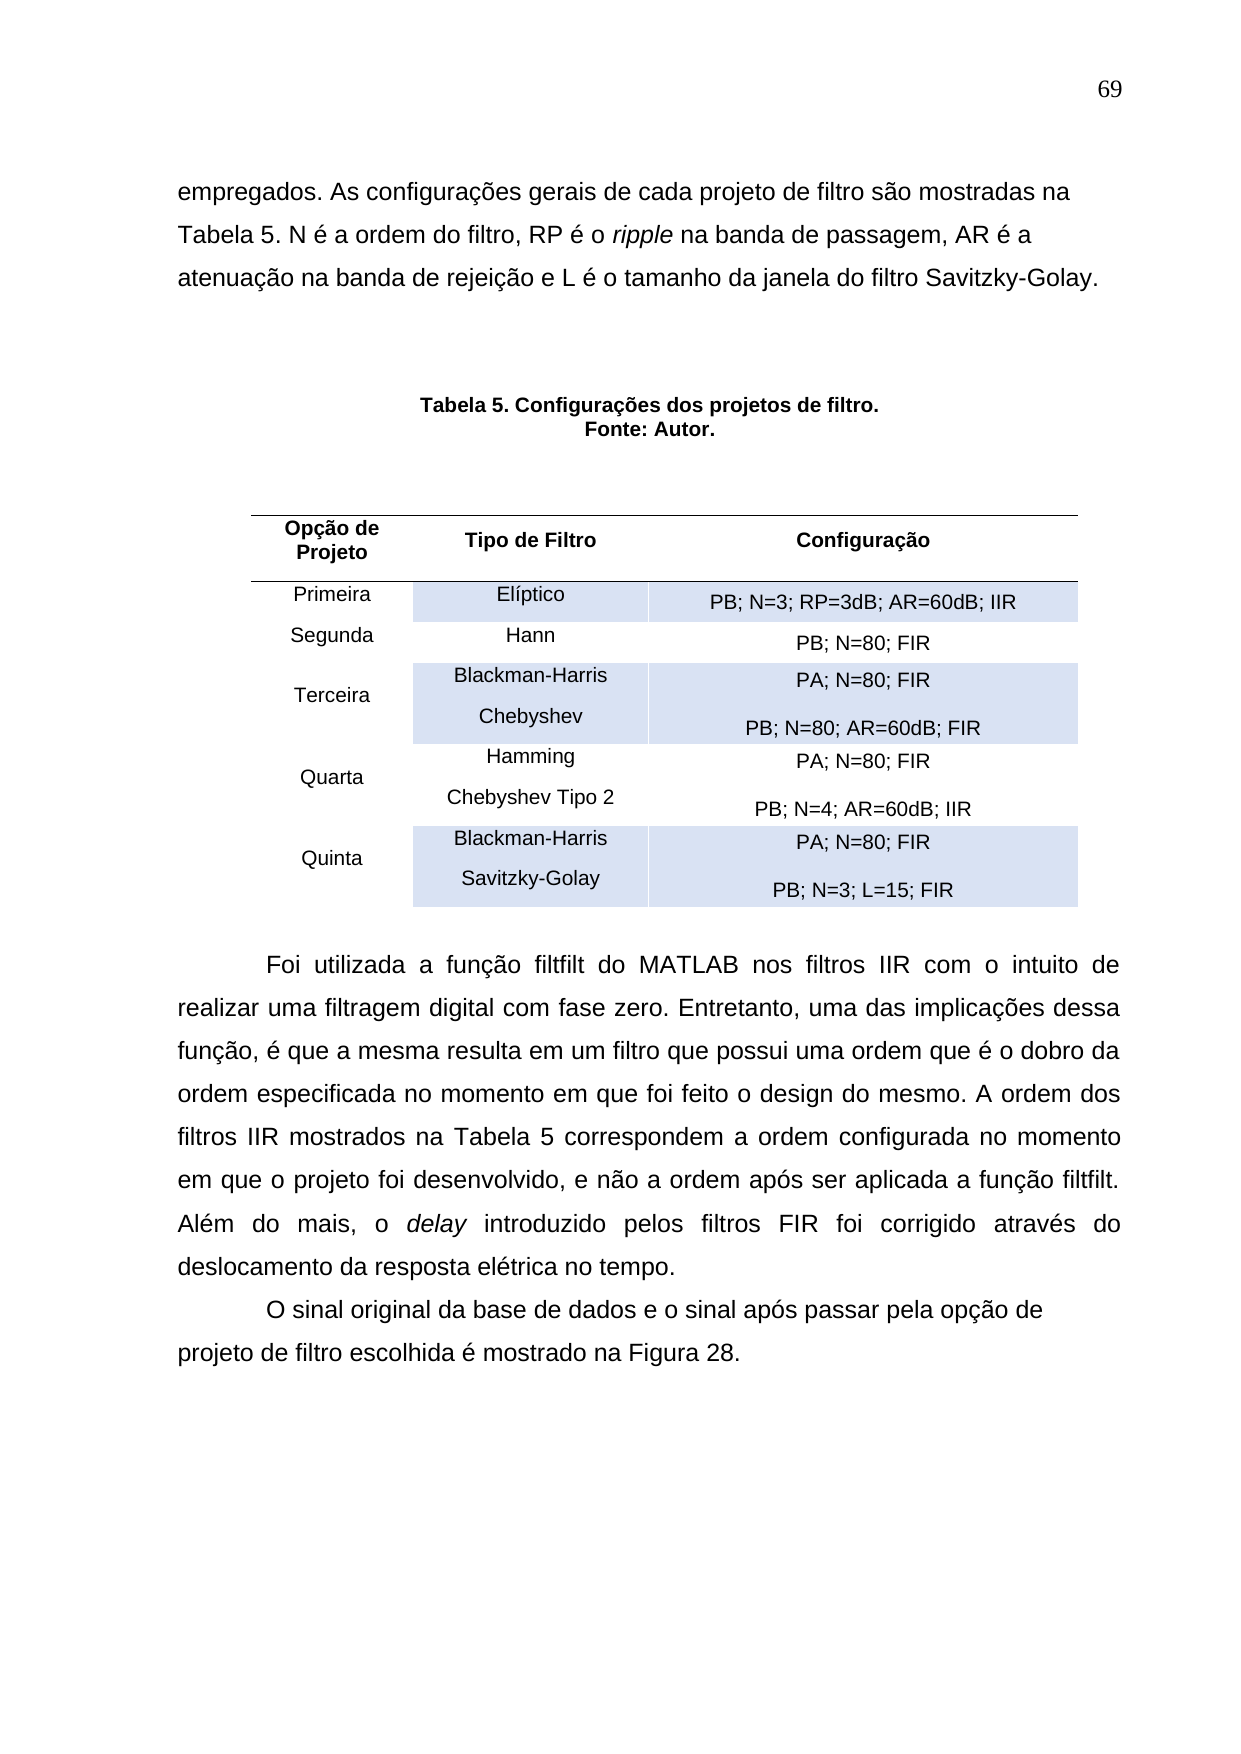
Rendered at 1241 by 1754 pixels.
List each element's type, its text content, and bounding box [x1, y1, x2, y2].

text Fonte: Autor. [177, 417, 1122, 441]
table_cell Blackman-Harris Chebyshev [413, 663, 648, 744]
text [177, 177, 1122, 292]
table_cell PB; N=80; FIR [649, 623, 1078, 663]
table_cell Segunda [251, 623, 412, 663]
table_cell Hann [413, 623, 648, 663]
table_cell Primeira [251, 582, 412, 622]
table_cell Quarta [251, 744, 412, 826]
table_cell Hamming Chebyshev Tipo 2 [413, 744, 648, 826]
text Foi utilizada a função filtfilt do MATLAB nos filtros IIR com o intuito de realizar uma filtragem digital com fase zero. Entretanto, uma das implicações dessa função, é que a mesma resulta em um filtro que possui uma ordem que é o dobro da ordem especificada no momento em que foi feito o design do mesmo. A ordem dos filtros IIR mostrados na Tabela 5 correspondem a ordem configurada no momento em que o projeto foi desenvolvido, e não a ordem após ser aplicada a função filtfilt. Além do mais, o delay introduzido pelos filtros FIR foi corrigido através do deslocamento da resposta elétrica no tempo. [177, 950, 1122, 1281]
table_cell PA; N=80; FIR PB; N=80; AR=60dB; FIR [649, 663, 1078, 744]
text Tabela 5. Configurações dos projetos de filtro. [177, 393, 1122, 417]
table_header Configuração [649, 516, 1078, 581]
table_header Tipo de Filtro [413, 516, 648, 581]
table_cell Elíptico [413, 582, 648, 622]
table_cell PA; N=80; FIR PB; N=3; L=15; FIR [649, 826, 1078, 907]
table_cell Quinta [251, 826, 412, 907]
table_cell Blackman-Harris Savitzky-Golay [413, 826, 648, 907]
table_cell PA; N=80; FIR PB; N=4; AR=60dB; IIR [649, 744, 1078, 826]
table_cell Terceira [251, 663, 412, 744]
table_header Opção de Projeto [251, 516, 412, 581]
table_cell PB; N=3; RP=3dB; AR=60dB; IIR [649, 582, 1078, 622]
text O sinal original da base de dados e o sinal após passar pela opção de projeto de filtro escolhida é mostrado na Figura 28. [177, 1295, 1122, 1367]
